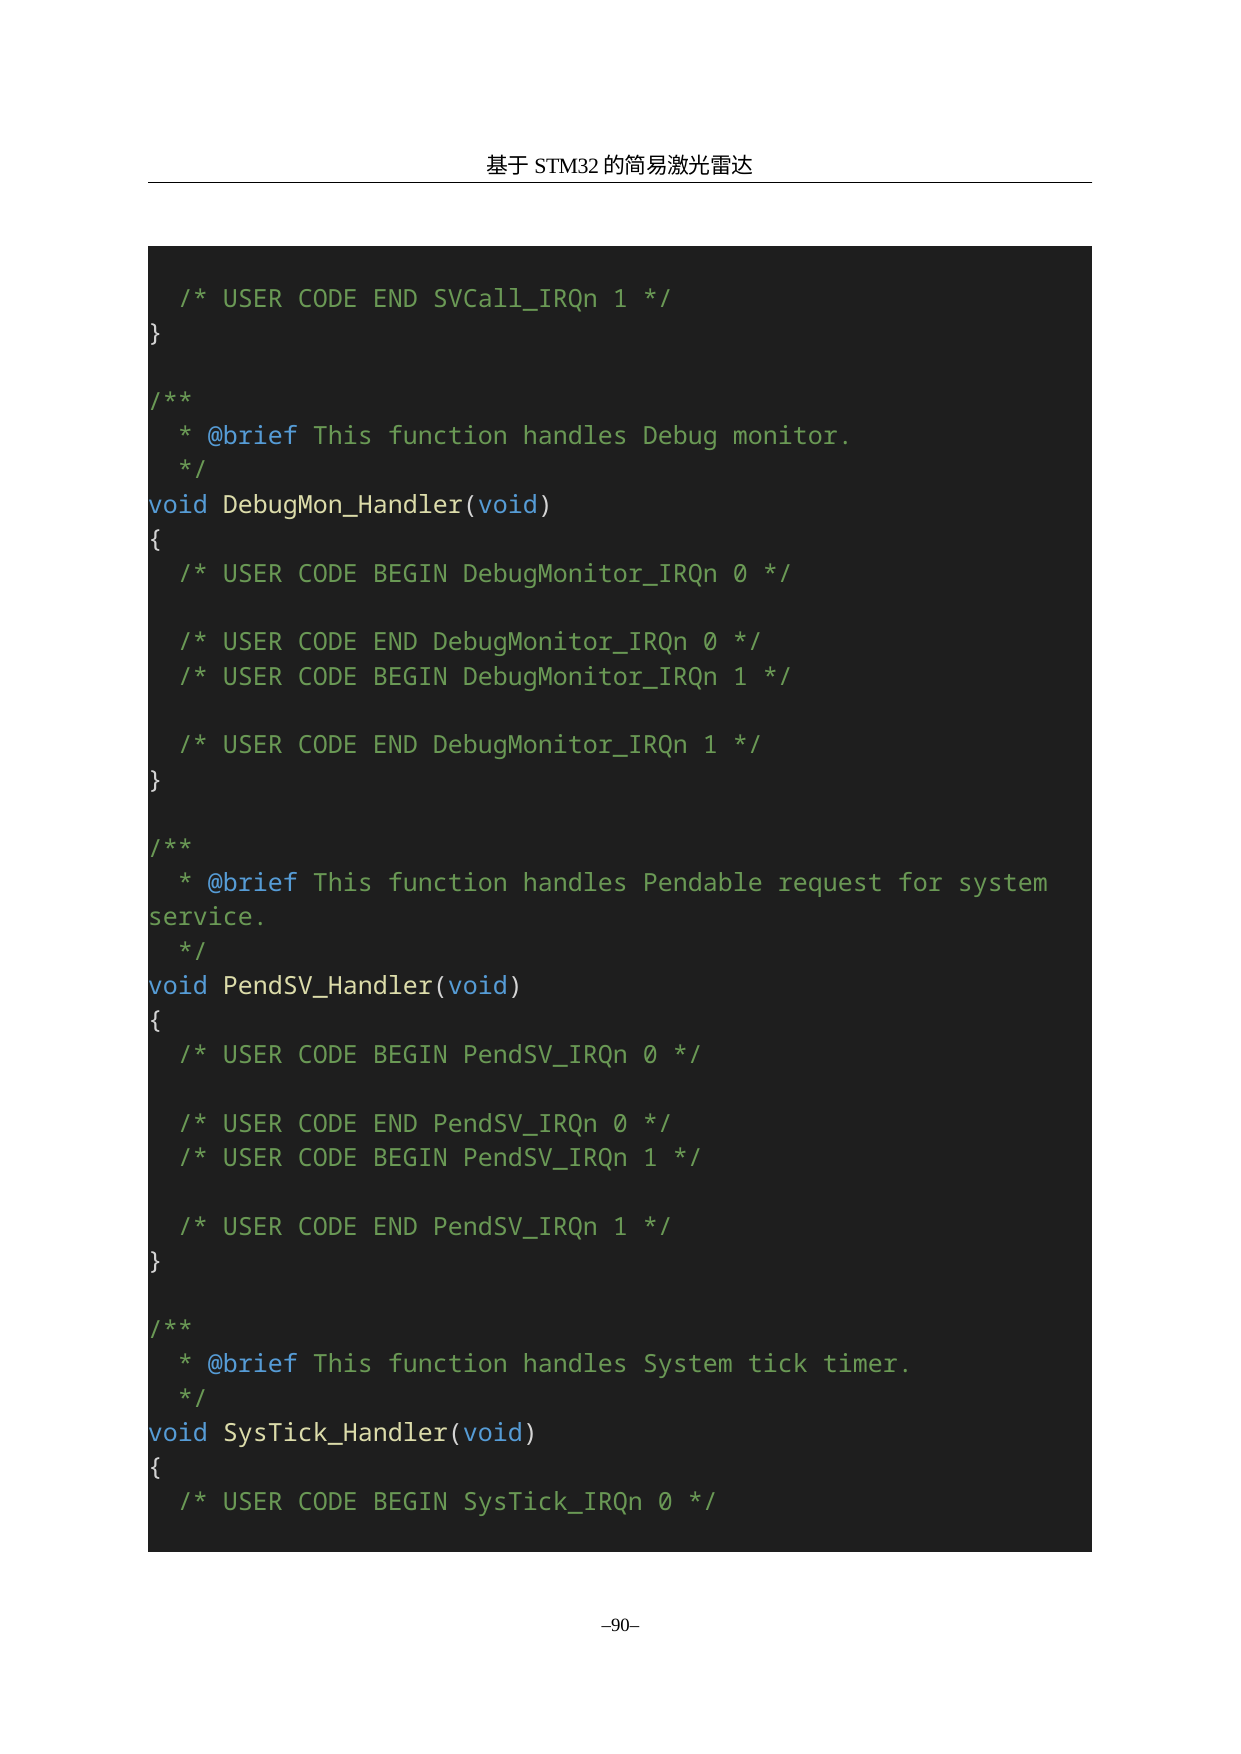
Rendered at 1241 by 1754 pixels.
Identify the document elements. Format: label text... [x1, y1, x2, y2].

text /** [148, 1311, 1092, 1346]
text { [148, 1002, 1092, 1036]
text */ [148, 1380, 1092, 1414]
text * @brief This function handles Pendable request for system service. [148, 864, 1092, 933]
text /* USER CODE BEGIN DebugMonitor_IRQn 0 */ [148, 555, 1092, 589]
text /* USER CODE END PendSV_IRQn 0 */ [148, 1105, 1092, 1139]
text /* USER CODE BEGIN SysTick_IRQn 0 */ [148, 1483, 1092, 1517]
text /* USER CODE BEGIN DebugMonitor_IRQn 1 */ [148, 658, 1092, 692]
text } [148, 1242, 1092, 1277]
text { [148, 521, 1092, 555]
text void SysTick_Handler(void) [148, 1414, 1092, 1449]
text /* USER CODE BEGIN PendSV_IRQn 0 */ [148, 1036, 1092, 1071]
text { [148, 1449, 1092, 1483]
text /** [148, 830, 1092, 864]
text /* USER CODE END DebugMonitor_IRQn 1 */ [148, 727, 1092, 761]
text * @brief This function handles Debug monitor. [148, 417, 1092, 452]
text /* USER CODE END SVCall_IRQn 1 */ [148, 280, 1092, 314]
text */ [148, 452, 1092, 486]
text /** [148, 383, 1092, 417]
text } [148, 314, 1092, 349]
text void PendSV_Handler(void) [148, 967, 1092, 1002]
text /* USER CODE END DebugMonitor_IRQn 0 */ [148, 624, 1092, 658]
text void DebugMon_Handler(void) [148, 486, 1092, 521]
text * @brief This function handles System tick timer. [148, 1346, 1092, 1380]
text /* USER CODE BEGIN PendSV_IRQn 1 */ [148, 1139, 1092, 1174]
text */ [148, 933, 1092, 967]
text /* USER CODE END PendSV_IRQn 1 */ [148, 1208, 1092, 1242]
text } [148, 761, 1092, 796]
